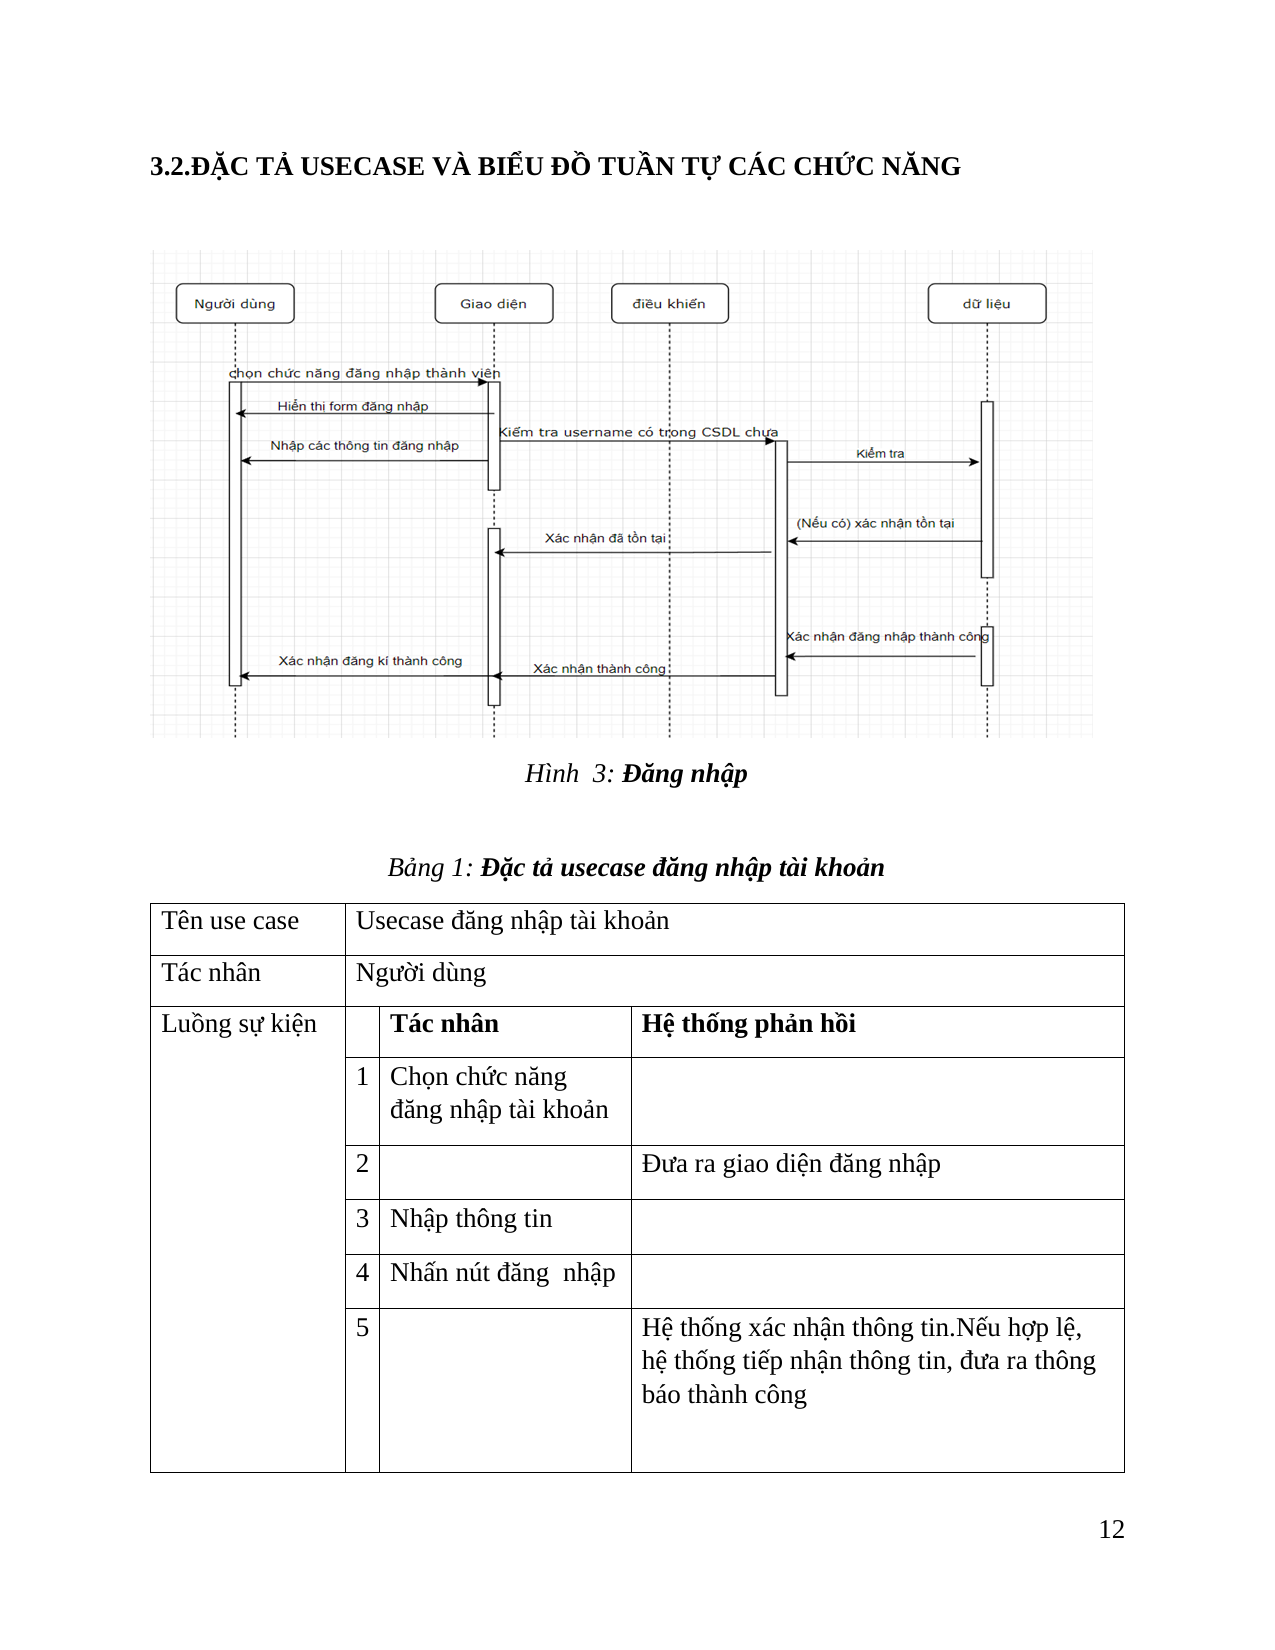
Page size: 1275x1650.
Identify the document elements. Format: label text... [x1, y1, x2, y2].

table_cell Nhập thông tin [380, 1200, 631, 1254]
table_cell Hệ thống phản hồi [632, 1007, 1124, 1057]
table_cell Người dùng [346, 956, 1124, 1006]
table_cell Đưa ra giao diện đăng nhập [632, 1146, 1124, 1199]
table_cell Tác nhân [151, 956, 345, 1006]
picture [150, 250, 1093, 738]
table_cell 2 [346, 1146, 379, 1199]
table_cell Tác nhân [380, 1007, 631, 1057]
table_cell [346, 1007, 379, 1057]
table_header Usecase đăng nhập tài khoản [346, 904, 1124, 954]
table_cell Chọn chức năng đăng nhập tài khoản [380, 1058, 631, 1145]
table_cell Nhấn nút đăng nhập [380, 1255, 631, 1308]
text 3.2.ĐẶC TẢ USECASE VÀ BIỂU ĐỒ TUẦN TỰ CÁC CHỨC NĂNG [150, 150, 1125, 181]
table_cell [380, 1146, 631, 1199]
table_header Tên use case [151, 904, 345, 954]
table_cell 4 [346, 1255, 379, 1308]
text Hình 3: Đăng nhập [150, 757, 1125, 788]
table_cell 5 [346, 1309, 379, 1472]
table_cell [632, 1058, 1124, 1145]
table_cell 3 [346, 1200, 379, 1254]
table_cell 1 [346, 1058, 379, 1145]
table_cell [380, 1309, 631, 1472]
text Bảng 1: Đặc tả usecase đăng nhập tài khoản [150, 851, 1125, 882]
table_cell Luồng sự kiện [151, 1007, 345, 1472]
table_cell [632, 1200, 1124, 1254]
table_cell [632, 1255, 1124, 1308]
table_cell Hệ thống xác nhận thông tin.Nếu hợp lệ, hệ thống tiếp nhận thông tin, đưa ra thông báo thành công [632, 1309, 1124, 1472]
